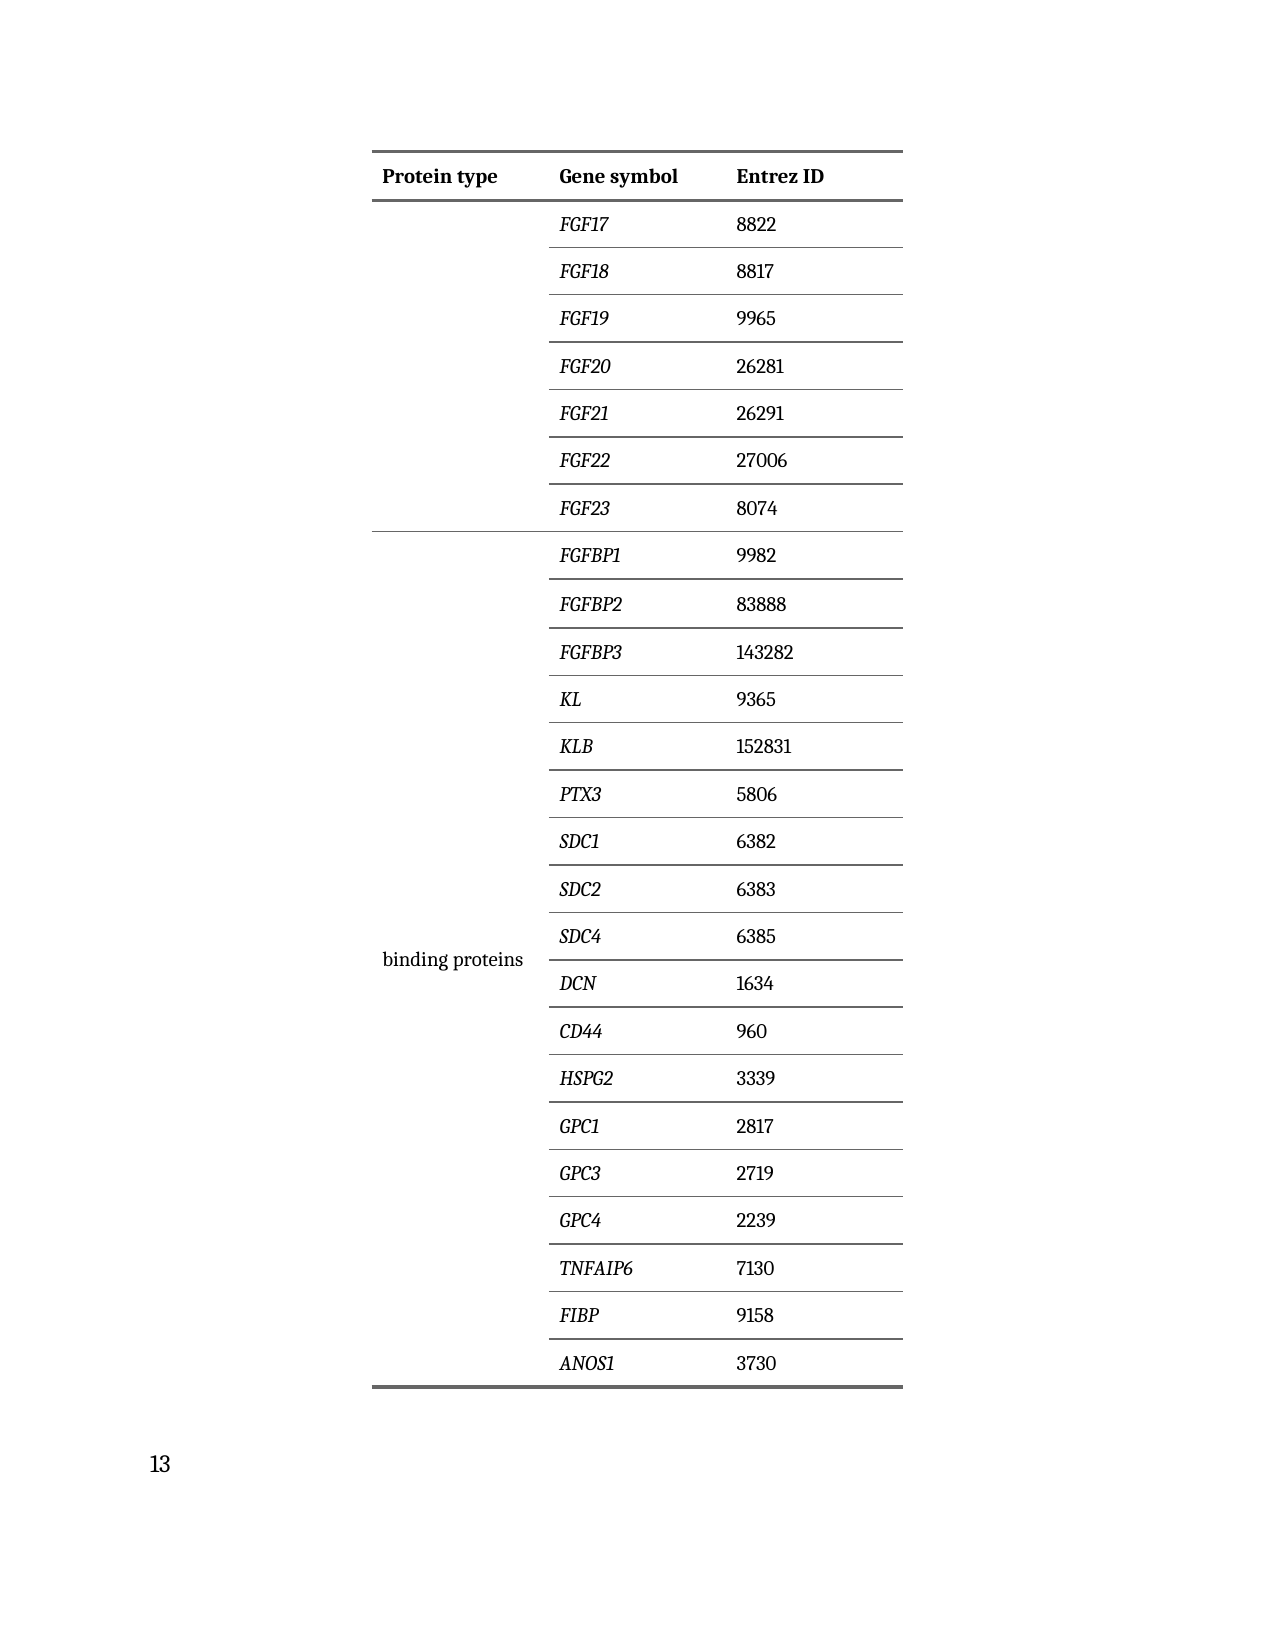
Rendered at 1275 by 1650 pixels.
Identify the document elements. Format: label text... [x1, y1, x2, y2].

table_cell KL [549, 676, 726, 722]
table_cell FGF22 [549, 438, 726, 483]
table_cell 6382 [726, 818, 903, 864]
table_cell 9365 [726, 676, 903, 722]
table_cell 27006 [726, 438, 903, 483]
table_cell FGFBP3 [549, 629, 726, 674]
table_cell 5806 [726, 771, 903, 817]
table_cell 2239 [726, 1197, 903, 1243]
table_cell 26281 [726, 343, 903, 388]
table_cell FGF20 [549, 343, 726, 388]
table_cell 6383 [726, 866, 903, 911]
table_cell PTX3 [549, 771, 726, 817]
table_cell SDC2 [549, 866, 726, 911]
table_cell 9982 [726, 532, 903, 578]
table_cell 8817 [726, 248, 903, 294]
table_cell 6385 [726, 913, 903, 959]
table_cell 2817 [726, 1103, 903, 1148]
table_cell CD44 [549, 1008, 726, 1054]
table_cell FGFBP1 [549, 532, 726, 578]
table_cell binding proteins [372, 532, 549, 1385]
table_cell 83888 [726, 580, 903, 627]
table_cell DCN [549, 961, 726, 1006]
table_cell 8822 [726, 202, 903, 246]
table_cell FIBP [549, 1292, 726, 1338]
table_cell FGF19 [549, 295, 726, 341]
table_cell FGF17 [549, 202, 726, 246]
table_cell GPC3 [549, 1150, 726, 1196]
table_cell FGF18 [549, 248, 726, 294]
table_cell 1634 [726, 961, 903, 1006]
table_cell KLB [549, 723, 726, 769]
table_cell FGF23 [549, 485, 726, 531]
table_header Entrez ID [726, 153, 903, 199]
table_cell HSPG2 [549, 1055, 726, 1101]
table_cell 2719 [726, 1150, 903, 1196]
table_cell SDC4 [549, 913, 726, 959]
table_cell 3339 [726, 1055, 903, 1101]
table_cell ANOS1 [549, 1340, 726, 1385]
table_cell 8074 [726, 485, 903, 531]
table_header Gene symbol [549, 153, 726, 199]
table_cell SDC1 [549, 818, 726, 864]
table_cell 26291 [726, 390, 903, 436]
table_cell 9158 [726, 1292, 903, 1338]
table_cell 9965 [726, 295, 903, 341]
table_cell 960 [726, 1008, 903, 1054]
table_cell GPC4 [549, 1197, 726, 1243]
table_cell GPC1 [549, 1103, 726, 1148]
table_cell TNFAIP6 [549, 1245, 726, 1291]
table_cell FGF21 [549, 390, 726, 436]
table_cell 7130 [726, 1245, 903, 1291]
table_cell 143282 [726, 629, 903, 674]
table_cell 152831 [726, 723, 903, 769]
table_cell FGFBP2 [549, 580, 726, 627]
table_header Protein type [372, 153, 549, 199]
table_cell 3730 [726, 1340, 903, 1385]
